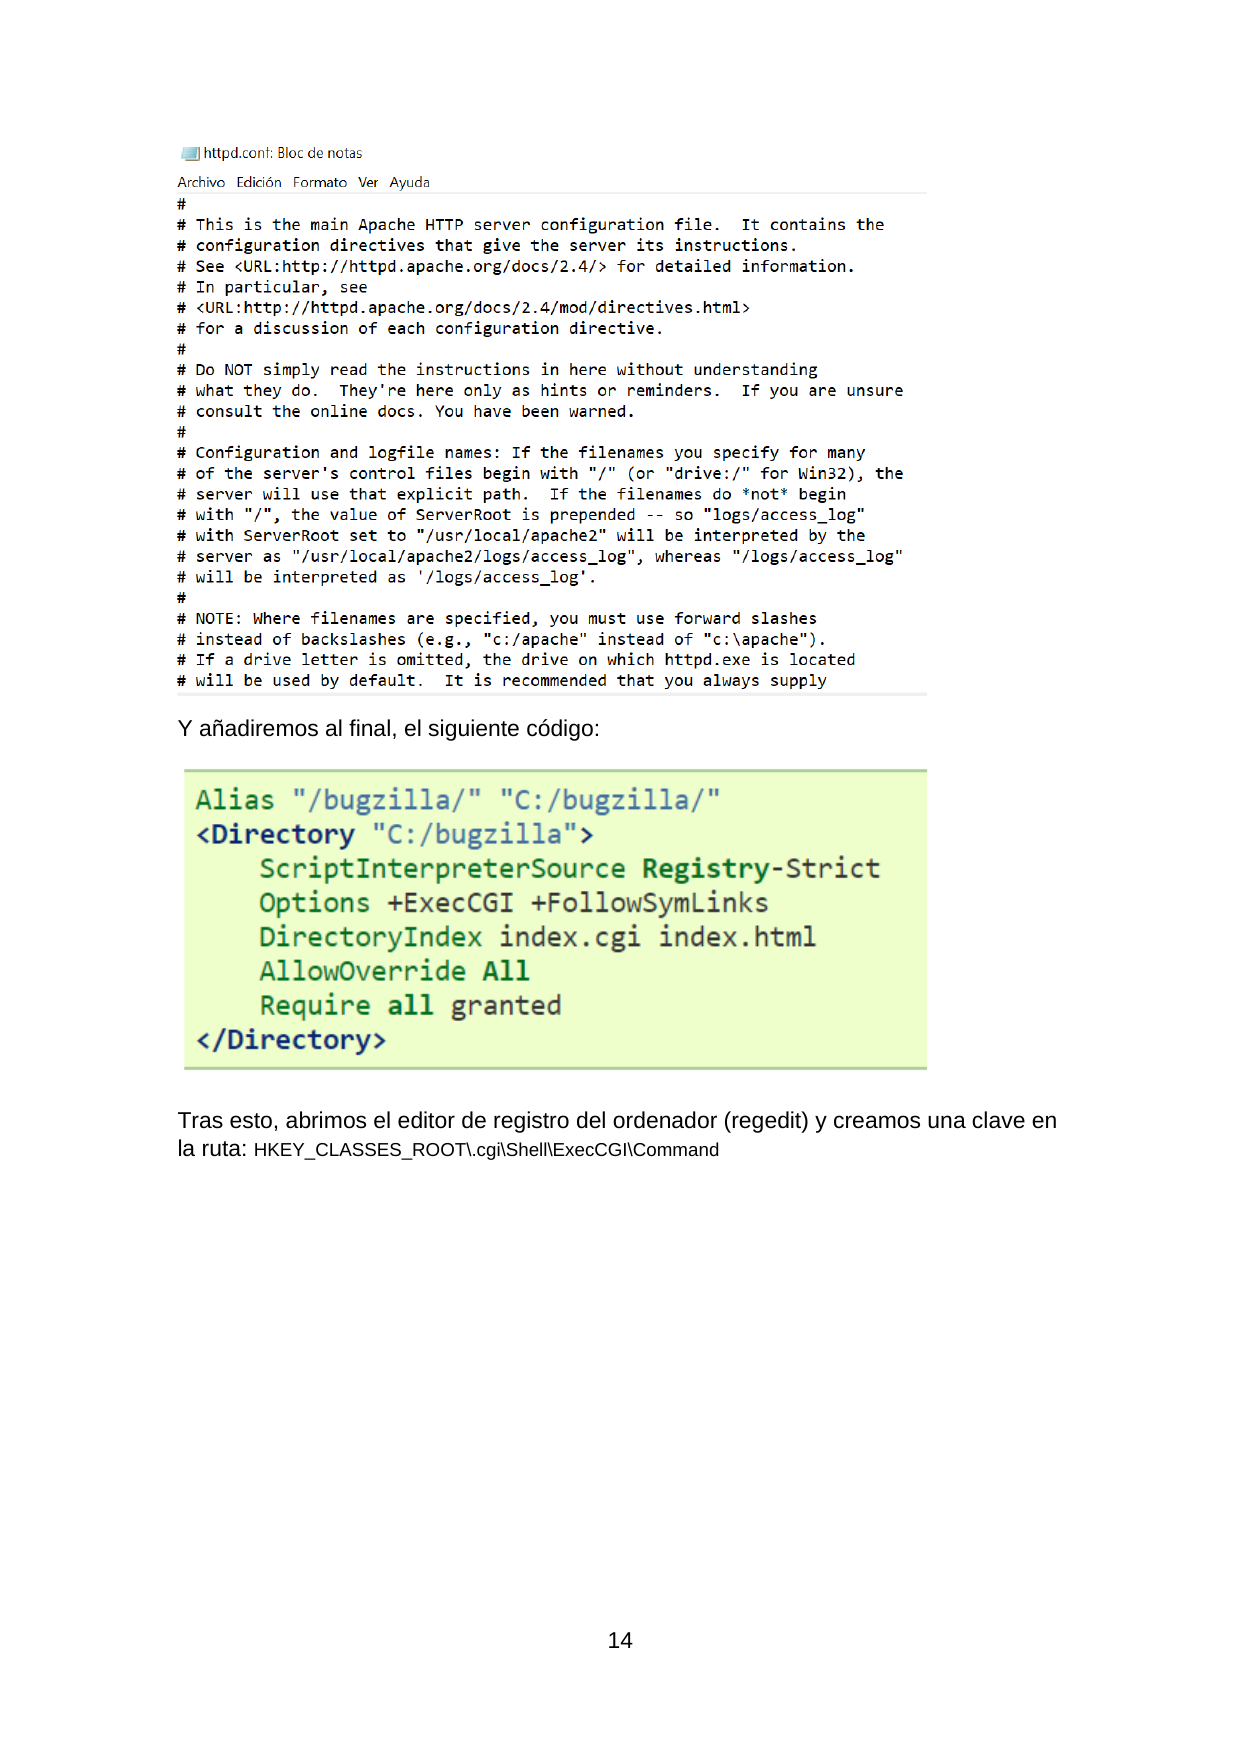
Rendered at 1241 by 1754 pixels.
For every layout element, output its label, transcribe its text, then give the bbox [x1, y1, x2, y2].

picture [177, 147, 928, 696]
text Y añadiremos al final, el siguiente código: [177, 715, 1063, 741]
picture [177, 760, 928, 1088]
text Tras esto, abrimos el editor de registro del ordenador (regedit) y creamos una clave en la ruta: HKEY_CLASSES_ROOT\.cgi\Shell\ExecCGI\Command [177, 1107, 1063, 1162]
